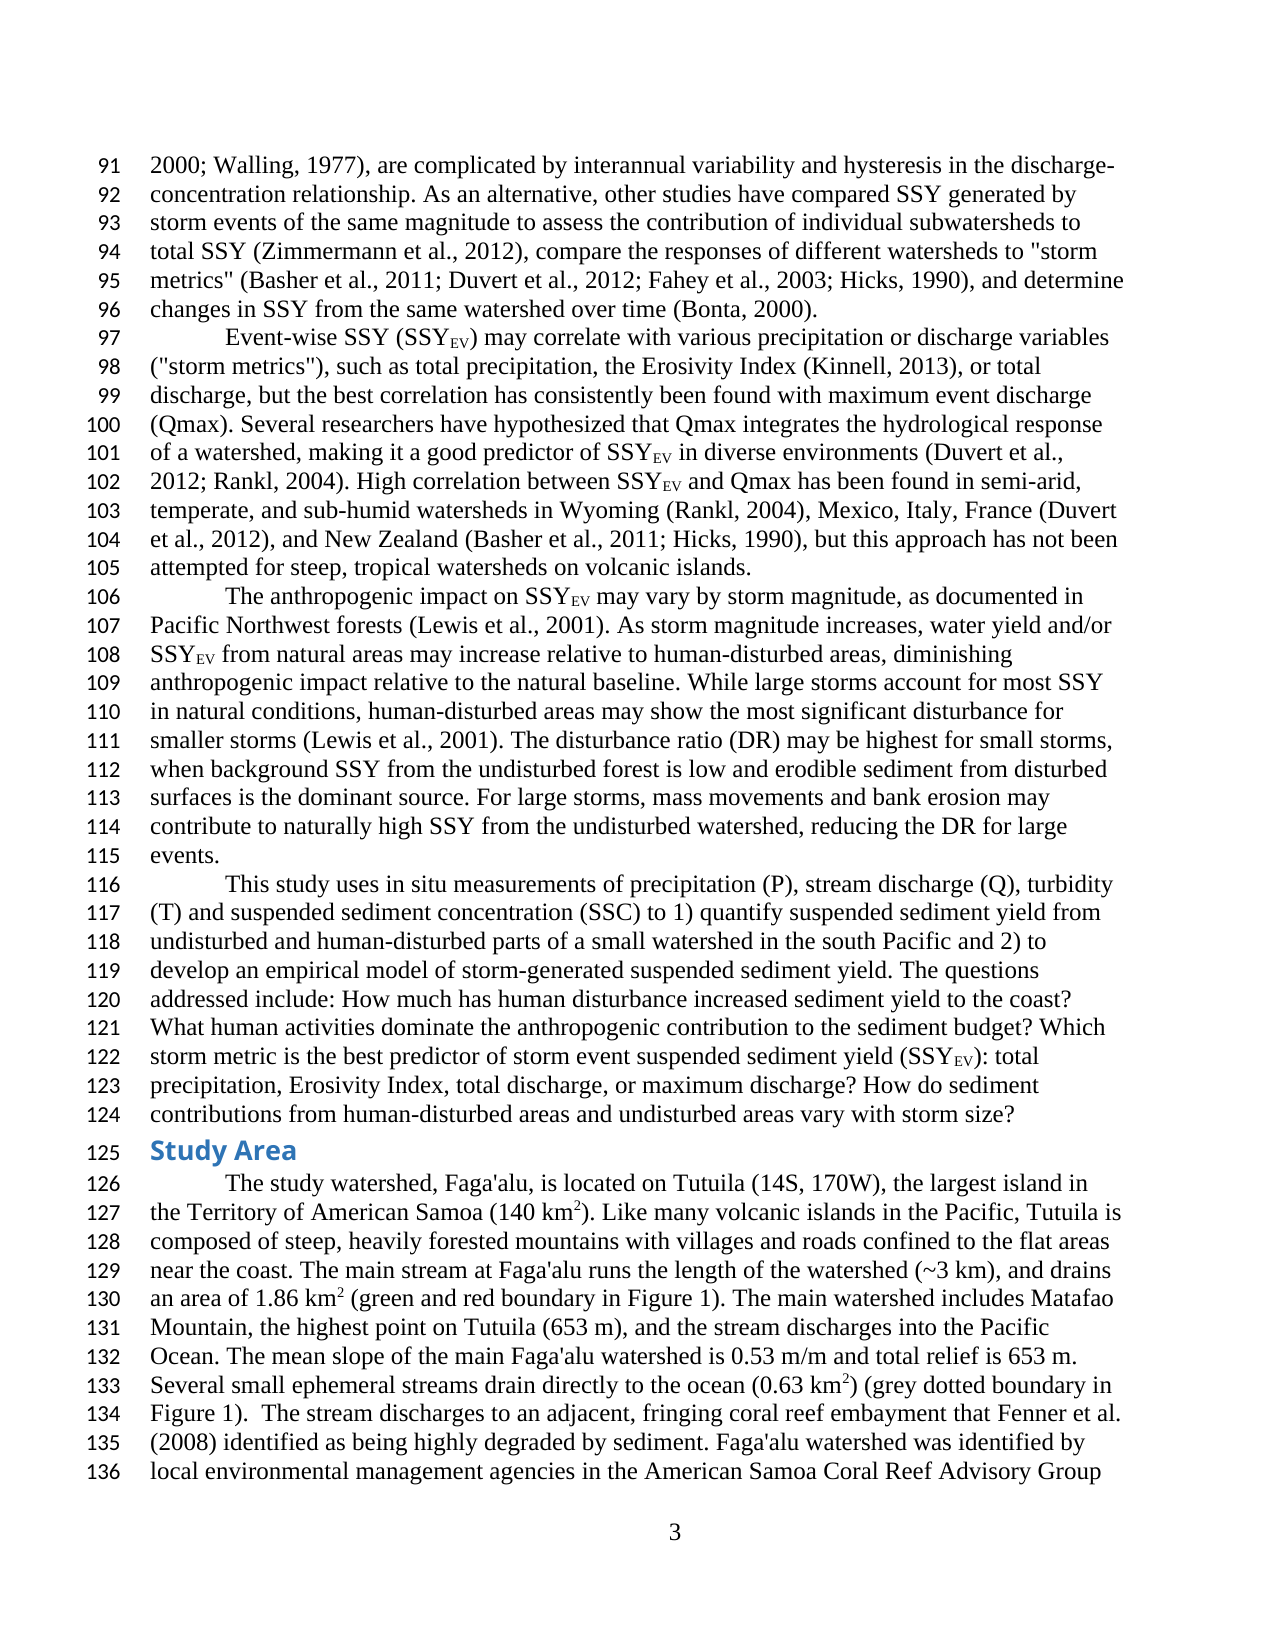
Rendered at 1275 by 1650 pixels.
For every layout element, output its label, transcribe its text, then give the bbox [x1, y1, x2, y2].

text The anthropogenic impact on SSYEV may vary by storm magnitude, as documented in Pacific Northwest forests (Lewis et al., 2001). As storm magnitude increases, water yield and/or SSYEV from natural areas may increase relative to human-disturbed areas, diminishing anthropogenic impact relative to the natural baseline. While large storms account for most SSY in natural conditions, human-disturbed areas may show the most significant disturbance for smaller storms (Lewis et al., 2001). The disturbance ratio (DR) may be highest for small storms, when background SSY from the undisturbed forest is low and erodible sediment from disturbed surfaces is the dominant source. For large storms, mass movements and bank erosion may contribute to naturally high SSY from the undisturbed watershed, reducing the DR for large events. [150, 581, 1125, 869]
text Event-wise SSY (SSYEV) may correlate with various precipitation or discharge variables ("storm metrics"), such as total precipitation, the Erosivity Index (Kinnell, 2013), or total discharge, but the best correlation has consistently been found with maximum event discharge (Qmax). Several researchers have hypothesized that Qmax integrates the hydrological response of a watershed, making it a good predictor of SSYEV in diverse environments (Duvert et al., 2012; Rankl, 2004). High correlation between SSYEV and Qmax has been found in semi-arid, temperate, and sub-humid watersheds in Wyoming (Rankl, 2004), Mexico, Italy, France (Duvert et al., 2012), and New Zealand (Basher et al., 2011; Hicks, 1990), but this approach has not been attempted for steep, tropical watersheds on volcanic islands. [150, 322, 1125, 581]
text This study uses in situ measurements of precipitation (P), stream discharge (Q), turbidity (T) and suspended sediment concentration (SSC) to 1) quantify suspended sediment yield from undisturbed and human-disturbed parts of a small watershed in the south Pacific and 2) to develop an empirical model of storm-generated suspended sediment yield. The questions addressed include: How much has human disturbance increased sediment yield to the coast? What human activities dominate the anthropogenic contribution to the sediment budget? Which storm metric is the best predictor of storm event suspended sediment yield (SSYEV): total precipitation, Erosivity Index, total discharge, or maximum discharge? How do sediment contributions from human-disturbed areas and undisturbed areas vary with storm size? [150, 869, 1125, 1127]
subtitle Study Area [150, 1132, 1125, 1168]
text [150, 1168, 1125, 1485]
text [150, 150, 1125, 322]
